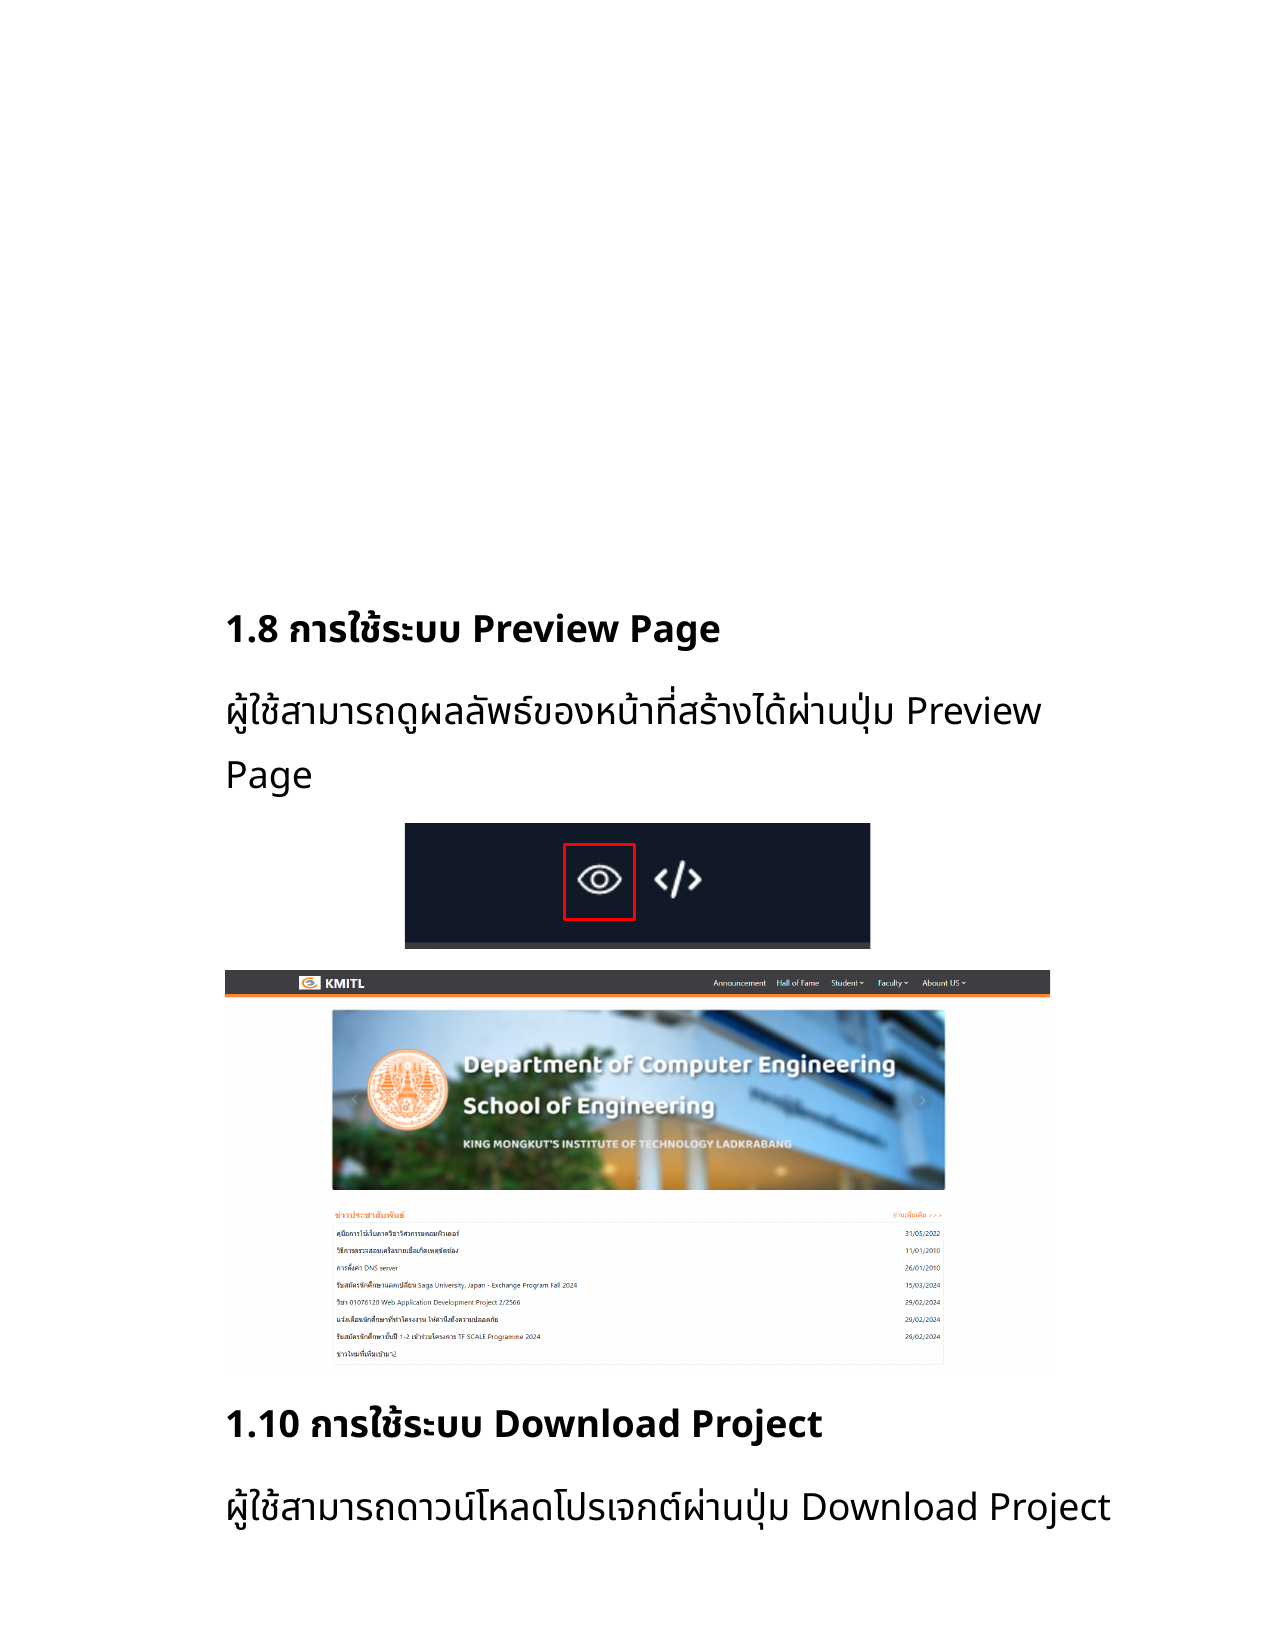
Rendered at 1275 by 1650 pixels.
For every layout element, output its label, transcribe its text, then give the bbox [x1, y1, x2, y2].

text ผู้ใช้สามารถดูผลลัพธ์ของหน้าที่สร้างได้ผ่านปุ่ม Preview Page [225, 684, 1125, 800]
text 1.8 การใช้ระบบ Preview Page [150, 602, 1125, 659]
text ผู้ใช้สามารถดาวน์โหลดโปรเจกต์ผ่านปุ่ม Download Project [150, 1480, 1125, 1537]
text 1.10 การใช้ระบบ Download Project [150, 1398, 1125, 1454]
picture [225, 970, 1050, 1376]
picture [404, 823, 871, 949]
